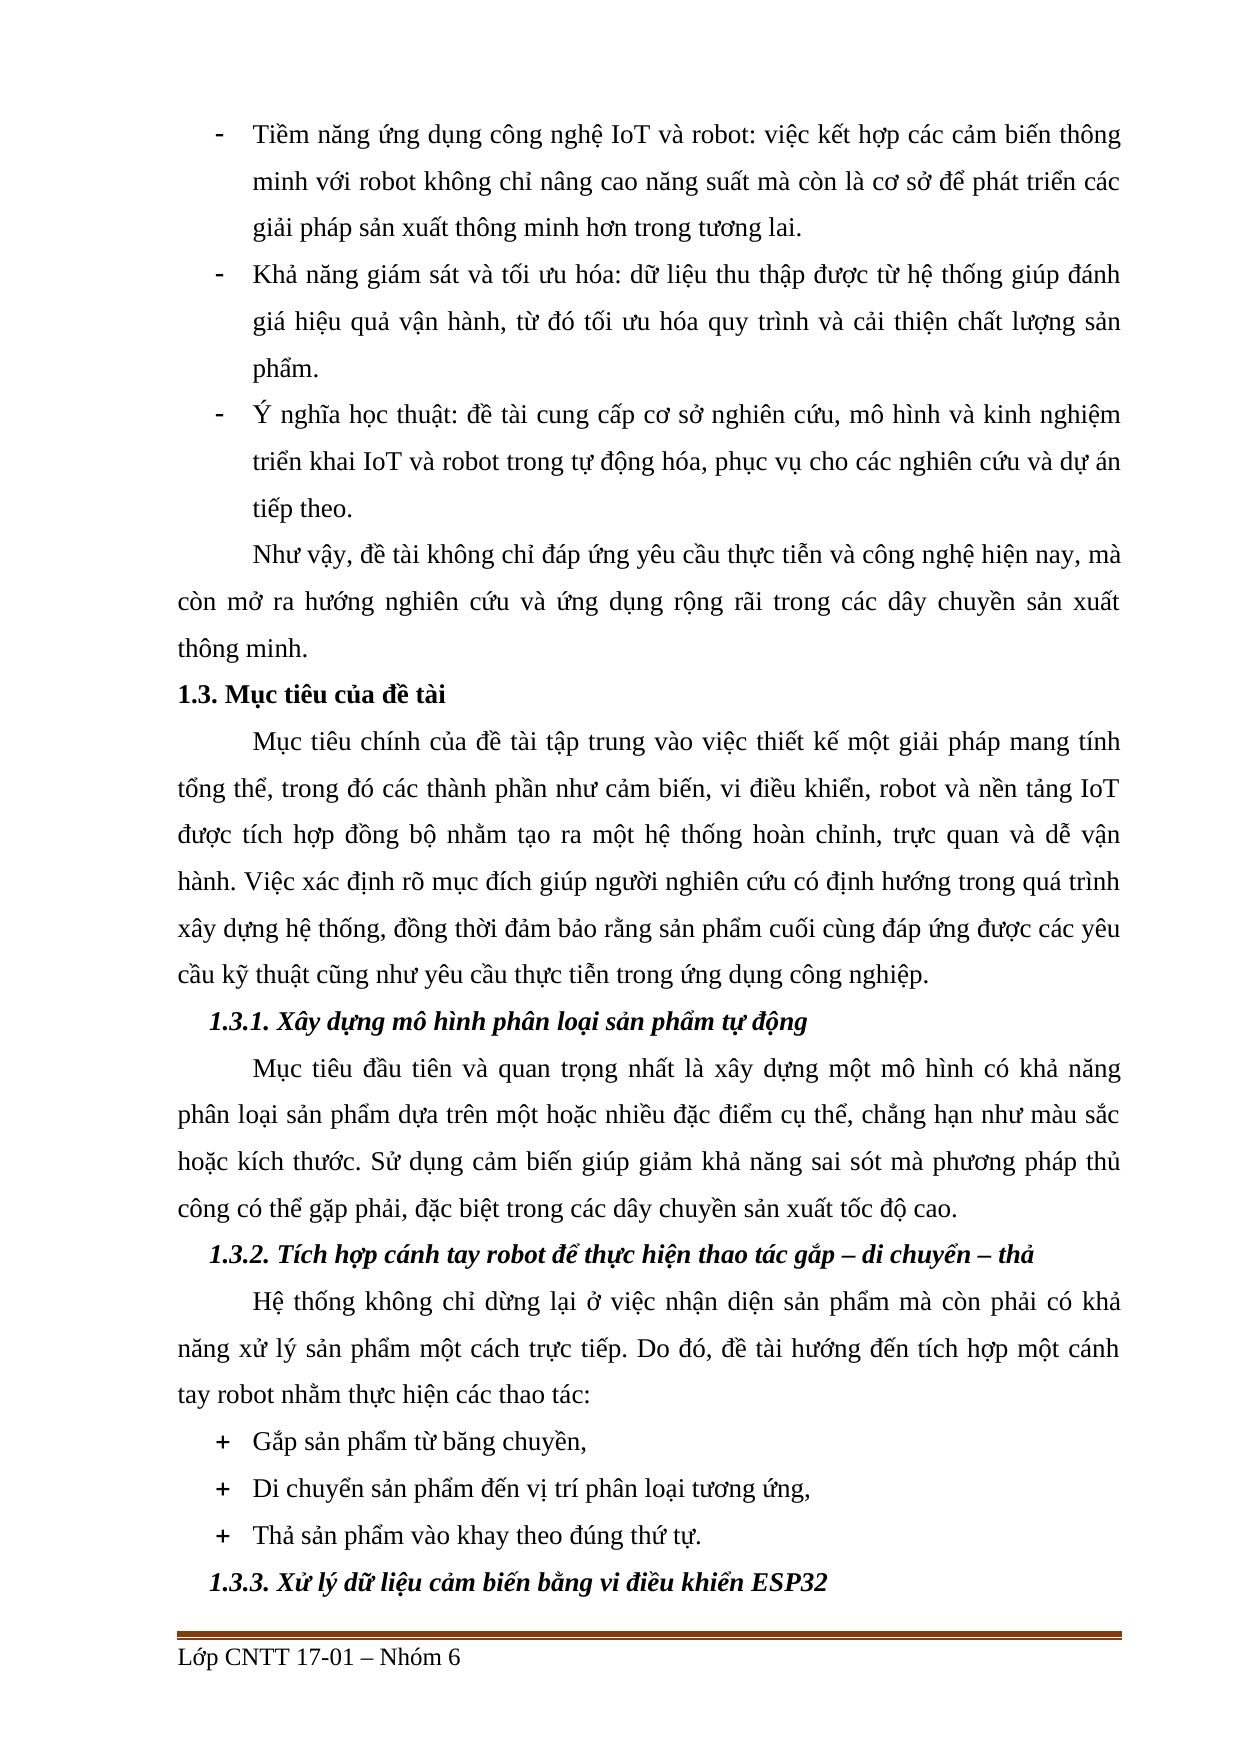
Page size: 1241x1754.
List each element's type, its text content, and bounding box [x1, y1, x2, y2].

list Gắp sản phẩm từ băng chuyền, [215, 1425, 1122, 1456]
text Như vậy, đề tài không chỉ đáp ứng yêu cầu thực tiễn và công nghệ hiện nay, mà còn mở ra hướng nghiên cứu và ứng dụng rộng rãi trong các dây chuyền sản xuất thông minh. [177, 538, 1122, 663]
text Hệ thống không chỉ dừng lại ở việc nhận diện sản phẩm mà còn phải có khả năng xử lý sản phẩm một cách trực tiếp. Do đó, đề tài hướng đến tích hợp một cánh tay robot nhằm thực hiện các thao tác: [177, 1285, 1122, 1409]
list Thả sản phẩm vào khay theo đúng thứ tự. [215, 1519, 1122, 1550]
text 1.3. Mục tiêu của đề tài [177, 678, 1122, 709]
list Ý nghĩa học thuật: đề tài cung cấp cơ sở nghiên cứu, mô hình và kinh nghiệm triển khai IoT và robot trong tự động hóa, phục vụ cho các nghiên cứu và dự án tiếp theo. [215, 398, 1122, 523]
text Mục tiêu chính của đề tài tập trung vào việc thiết kế một giải pháp mang tính tổng thể, trong đó các thành phần như cảm biến, vi điều khiển, robot và nền tảng IoT được tích hợp đồng bộ nhằm tạo ra một hệ thống hoàn chỉnh, trực quan và dễ vận hành. Việc xác định rõ mục đích giúp người nghiên cứu có định hướng trong quá trình xây dựng hệ thống, đồng thời đảm bảo rằng sản phẩm cuối cùng đáp ứng được các yêu cầu kỹ thuật cũng như yêu cầu thực tiễn trong ứng dụng công nghiệp. [177, 725, 1122, 989]
list Tiềm năng ứng dụng công nghệ IoT và robot: việc kết hợp các cảm biến thông minh với robot không chỉ nâng cao năng suất mà còn là cơ sở để phát triển các giải pháp sản xuất thông minh hơn trong tương lai. [215, 118, 1122, 243]
subtitle 1.3.3. Xử lý dữ liệu cảm biến bằng vi điều khiển ESP32 [209, 1566, 1122, 1597]
subtitle 1.3.2. Tích hợp cánh tay robot để thực hiện thao tác gắp – di chuyển – thả [209, 1238, 1122, 1269]
text Mục tiêu đầu tiên và quan trọng nhất là xây dựng một mô hình có khả năng phân loại sản phẩm dựa trên một hoặc nhiều đặc điểm cụ thể, chẳng hạn như màu sắc hoặc kích thước. Sử dụng cảm biến giúp giảm khả năng sai sót mà phương pháp thủ công có thể gặp phải, đặc biệt trong các dây chuyền sản xuất tốc độ cao. [177, 1052, 1122, 1223]
list Khả năng giám sát và tối ưu hóa: dữ liệu thu thập được từ hệ thống giúp đánh giá hiệu quả vận hành, từ đó tối ưu hóa quy trình và cải thiện chất lượng sản phẩm. [215, 258, 1122, 383]
list Di chuyển sản phẩm đến vị trí phân loại tương ứng, [215, 1472, 1122, 1503]
subtitle 1.3.1. Xây dựng mô hình phân loại sản phẩm tự động [209, 1005, 1122, 1036]
